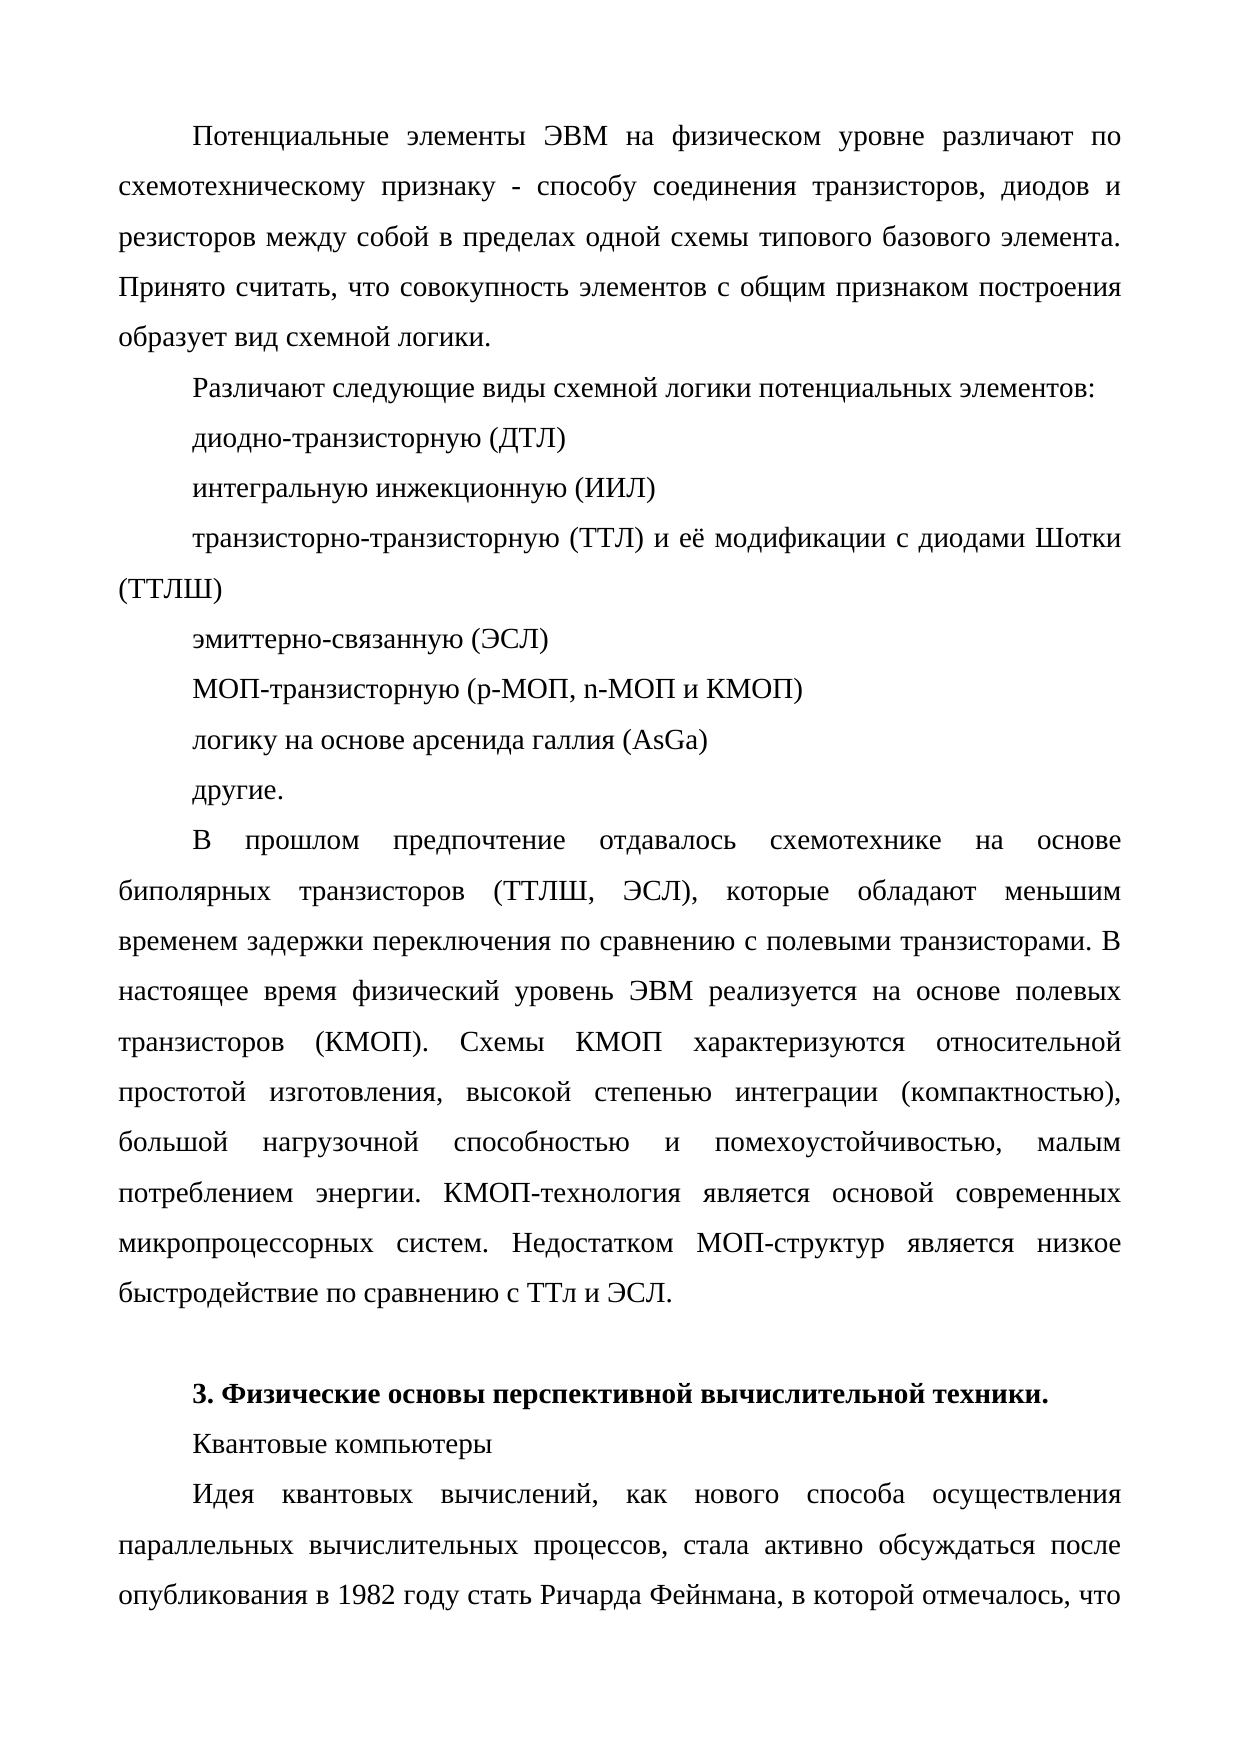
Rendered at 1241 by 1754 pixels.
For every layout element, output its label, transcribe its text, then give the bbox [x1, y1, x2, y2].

text диодно-транзисторную (ДТЛ) [118, 420, 1122, 453]
text логику на основе арсенида галлия (AsGa) [118, 722, 1122, 755]
text МОП-транзисторную (p-МОП, n-МОП и КМОП) [118, 672, 1122, 705]
text другие. [118, 772, 1122, 806]
text В прошлом предпочтение отдавалось схемотехнике на основе биполярных транзисторов (ТТЛШ, ЭСЛ), которые обладают меньшим временем задержки переключения по сравнению с полевыми транзисторами. В настоящее время физический уровень ЭВМ реализуется на основе полевых транзисторов (КМОП). Схемы КМОП характеризуются относительной простотой изготовления, высокой степенью интеграции (компактностью), большой нагрузочной способностью и помехоустойчивостью, малым потреблением энергии. КМОП-технология является основой современных микропроцессорных систем. Недостатком МОП-структур является низкое быстродействие по сравнению с ТТл и ЭСЛ. [118, 822, 1122, 1309]
text 3. Физические основы перспективной вычислительной техники. [118, 1376, 1122, 1409]
text Потенциальные элементы ЭВМ на физическом уровне различают по схемотехническому признаку - способу соединения транзисторов, диодов и резисторов между собой в пределах одной схемы типового базового элемента. Принято считать, что совокупность элементов с общим признаком построения образует вид схемной логики. [118, 118, 1122, 353]
text транзисторно-транзисторную (ТТЛ) и её модификации с диодами Шотки (ТТЛШ) [118, 521, 1122, 604]
text интегральную инжекционную (ИИЛ) [118, 470, 1122, 504]
text Различают следующие виды схемной логики потенциальных элементов: [118, 370, 1122, 403]
text Квантовые компьютеры [118, 1426, 1122, 1460]
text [118, 1477, 1122, 1611]
text эмиттерно-связанную (ЭСЛ) [118, 621, 1122, 655]
